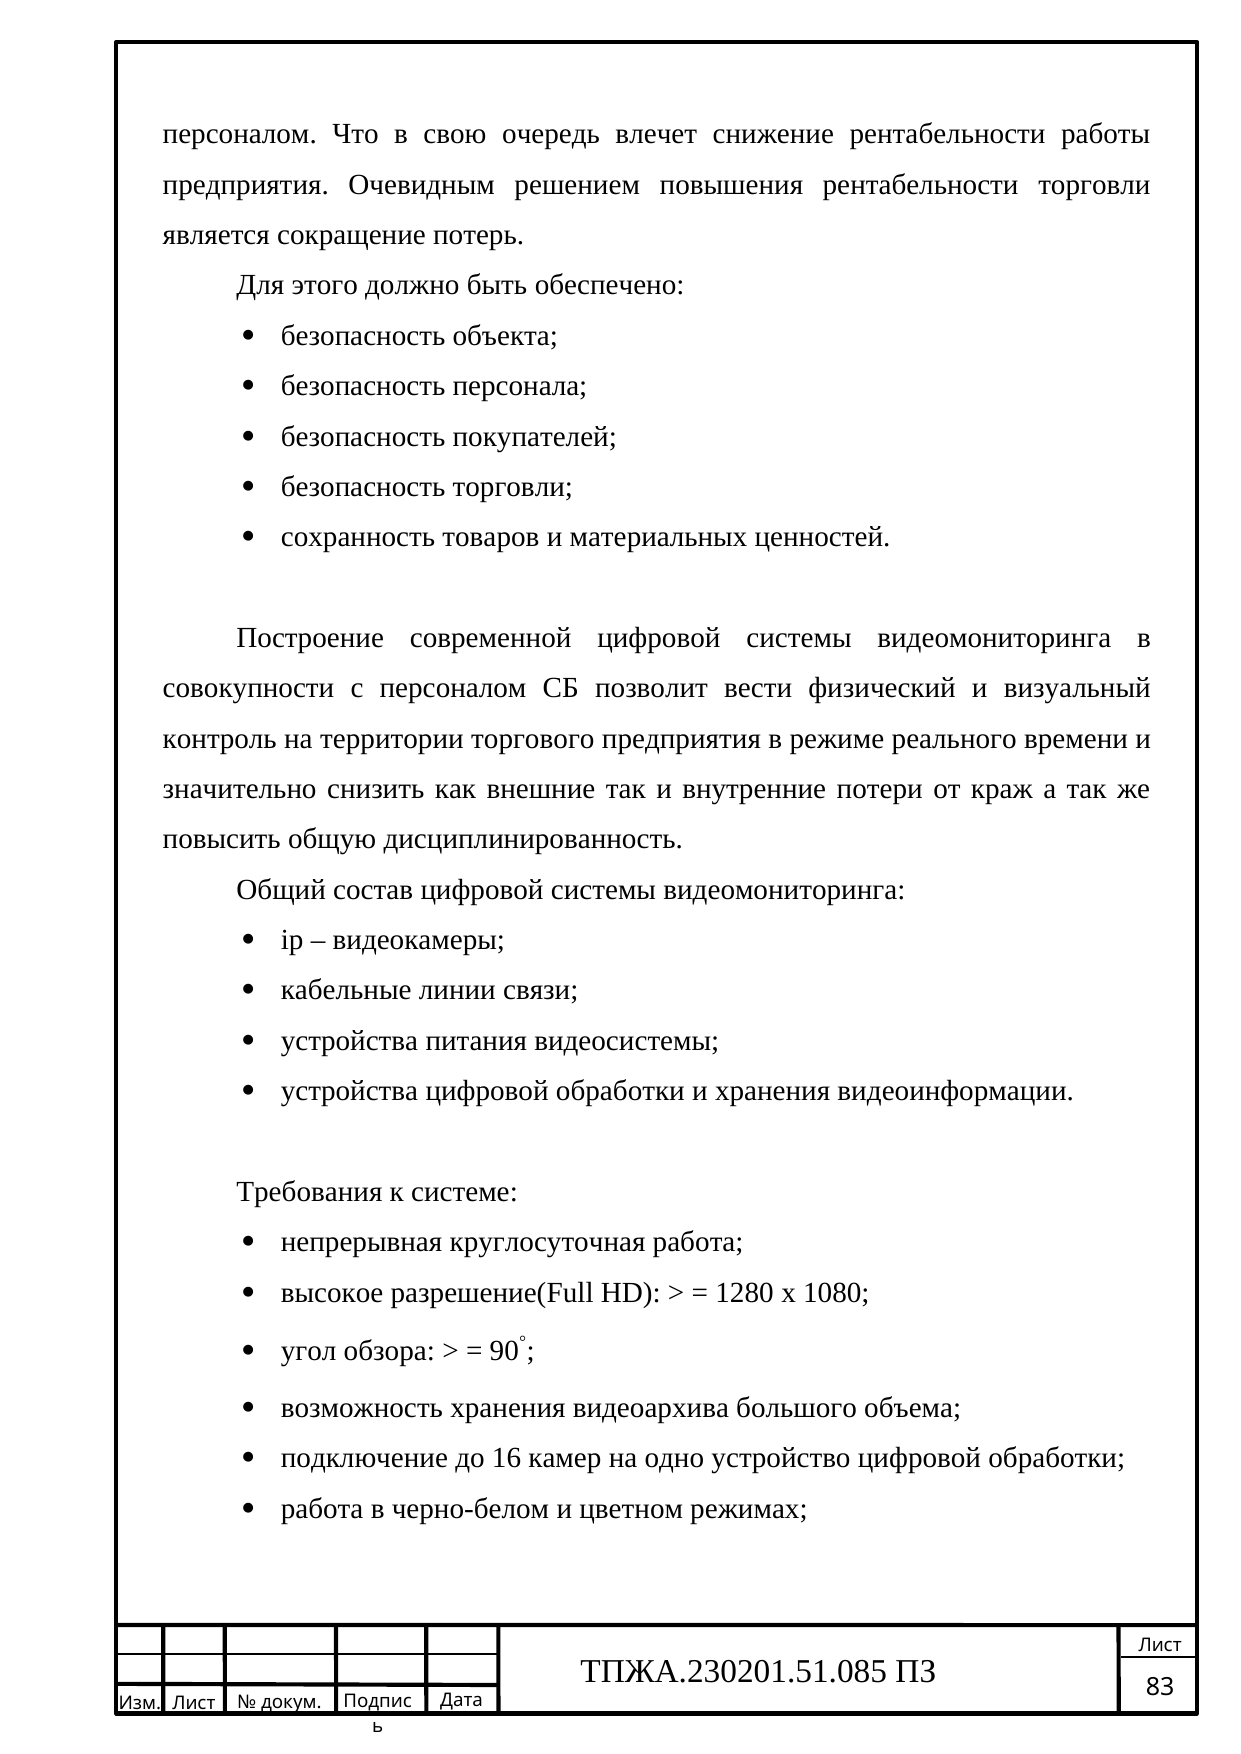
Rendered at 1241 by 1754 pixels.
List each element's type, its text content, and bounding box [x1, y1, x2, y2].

list работа в черно-белом и цветном режимах; [243, 1491, 1152, 1524]
list сохранность товаров и материальных ценностей. [243, 519, 1152, 553]
list безопасность торговли; [243, 469, 1152, 503]
text Построение современной цифровой системы видеомониторинга в совокупности с персоналом СБ позволит вести физический и визуальный контроль на территории торгового предприятия в режиме реального времени и значительно снизить как внешние так и внутренние потери от краж а так же повысить общую дисциплинированность. [162, 620, 1152, 855]
list возможность хранения видеоархива большого объема; [243, 1390, 1152, 1423]
text Общий состав цифровой системы видеомониторинга: [162, 872, 1152, 905]
list кабельные линии связи; [243, 972, 1152, 1006]
list угол обзора: > = 90◦; [243, 1325, 1152, 1368]
list ip – видеокамеры; [243, 922, 1152, 956]
list безопасность объекта; [243, 318, 1152, 351]
list подключение до 16 камер на одно устройство цифровой обработки; [243, 1440, 1152, 1474]
list устройства питания видеосистемы; [243, 1023, 1152, 1057]
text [162, 117, 1152, 251]
list высокое разрешение(Full HD): > = 1280 x 1080; [243, 1275, 1152, 1308]
list безопасность покупателей; [243, 419, 1152, 452]
text Требования к системе: [162, 1174, 1152, 1208]
list безопасность персонала; [243, 368, 1152, 402]
list устройства цифровой обработки и хранения видеоинформации. [243, 1073, 1152, 1107]
text Для этого должно быть обеспечено: [162, 267, 1152, 301]
list непрерывная круглосуточная работа; [243, 1224, 1152, 1258]
